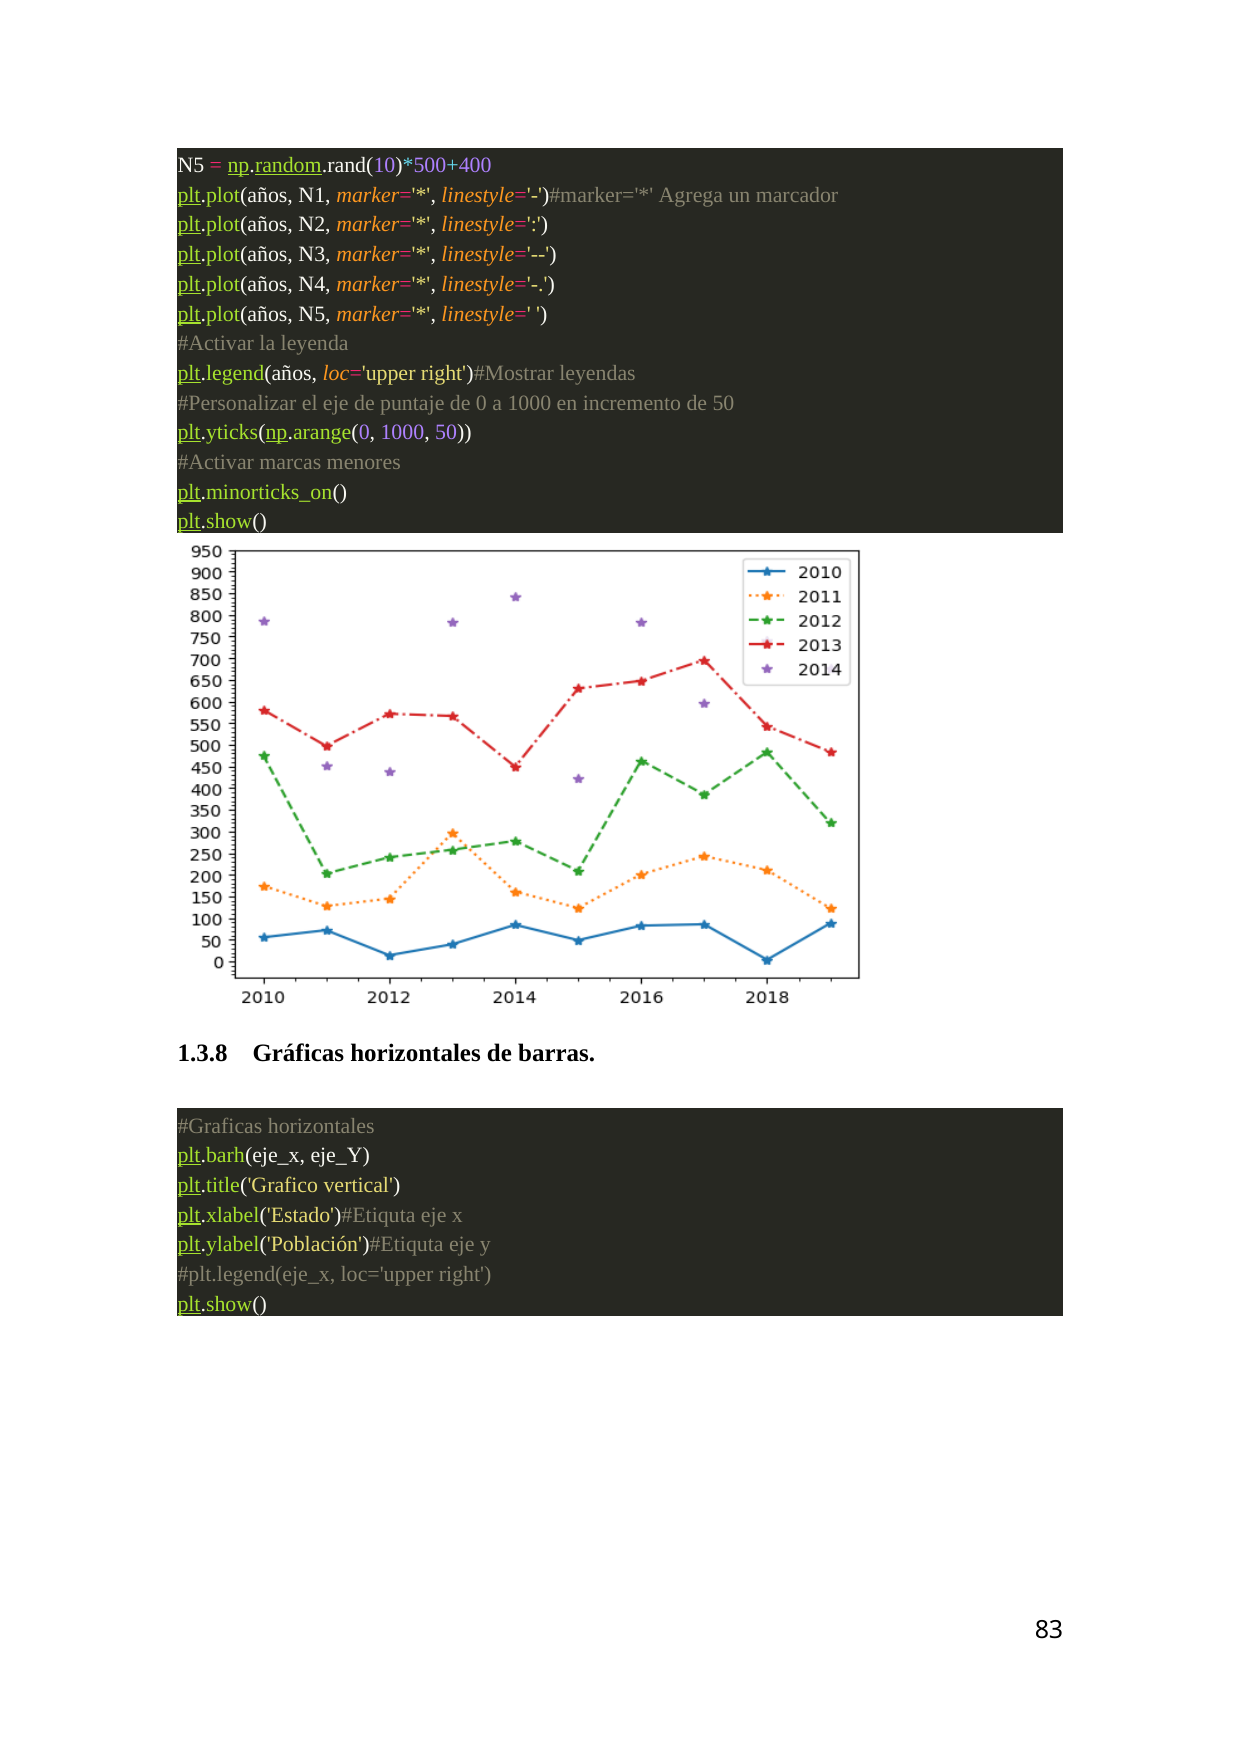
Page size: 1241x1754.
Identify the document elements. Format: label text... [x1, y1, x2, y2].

text plt.plot(años, N4, marker='*', linestyle='-.') [177, 266, 1063, 296]
text plt.ylabel('Población')#Etiquta eje y [177, 1227, 1063, 1257]
text plt.yticks(np.arange(0, 1000, 50)) [177, 415, 1063, 444]
text #Personalizar el eje de puntaje de 0 a 1000 en incremento de 50 [177, 385, 1063, 415]
text #plt.legend(eje_x, loc='upper right') [177, 1257, 1063, 1286]
subtitle Gráficas horizontales de barras. [177, 1038, 1063, 1067]
text plt.barh(eje_x, eje_Y) [177, 1138, 1063, 1167]
text plt.legend(años, loc='upper right')#Mostrar leyendas [177, 355, 1063, 385]
text plt.xlabel('Estado')#Etiquta eje x [177, 1197, 1063, 1227]
text plt.minorticks_on() [177, 474, 1063, 504]
text #Activar marcas menores [177, 444, 1063, 474]
text #Graficas horizontales [177, 1108, 1063, 1138]
text plt.plot(años, N2, marker='*', linestyle=':') [177, 207, 1063, 237]
text #Activar la leyenda [177, 326, 1063, 355]
text N5 = np.random.rand(10)*500+400 [177, 148, 1063, 177]
text plt.plot(años, N3, marker='*', linestyle='--') [177, 237, 1063, 266]
text plt.title('Grafico vertical') [177, 1167, 1063, 1197]
picture [177, 533, 871, 1017]
text plt.plot(años, N1, marker='*', linestyle='-')#marker='*' Agrega un marcador [177, 177, 1063, 207]
text plt.show() [177, 1286, 1063, 1316]
text plt.show() [177, 504, 1063, 533]
text plt.plot(años, N5, marker='*', linestyle=' ') [177, 296, 1063, 326]
